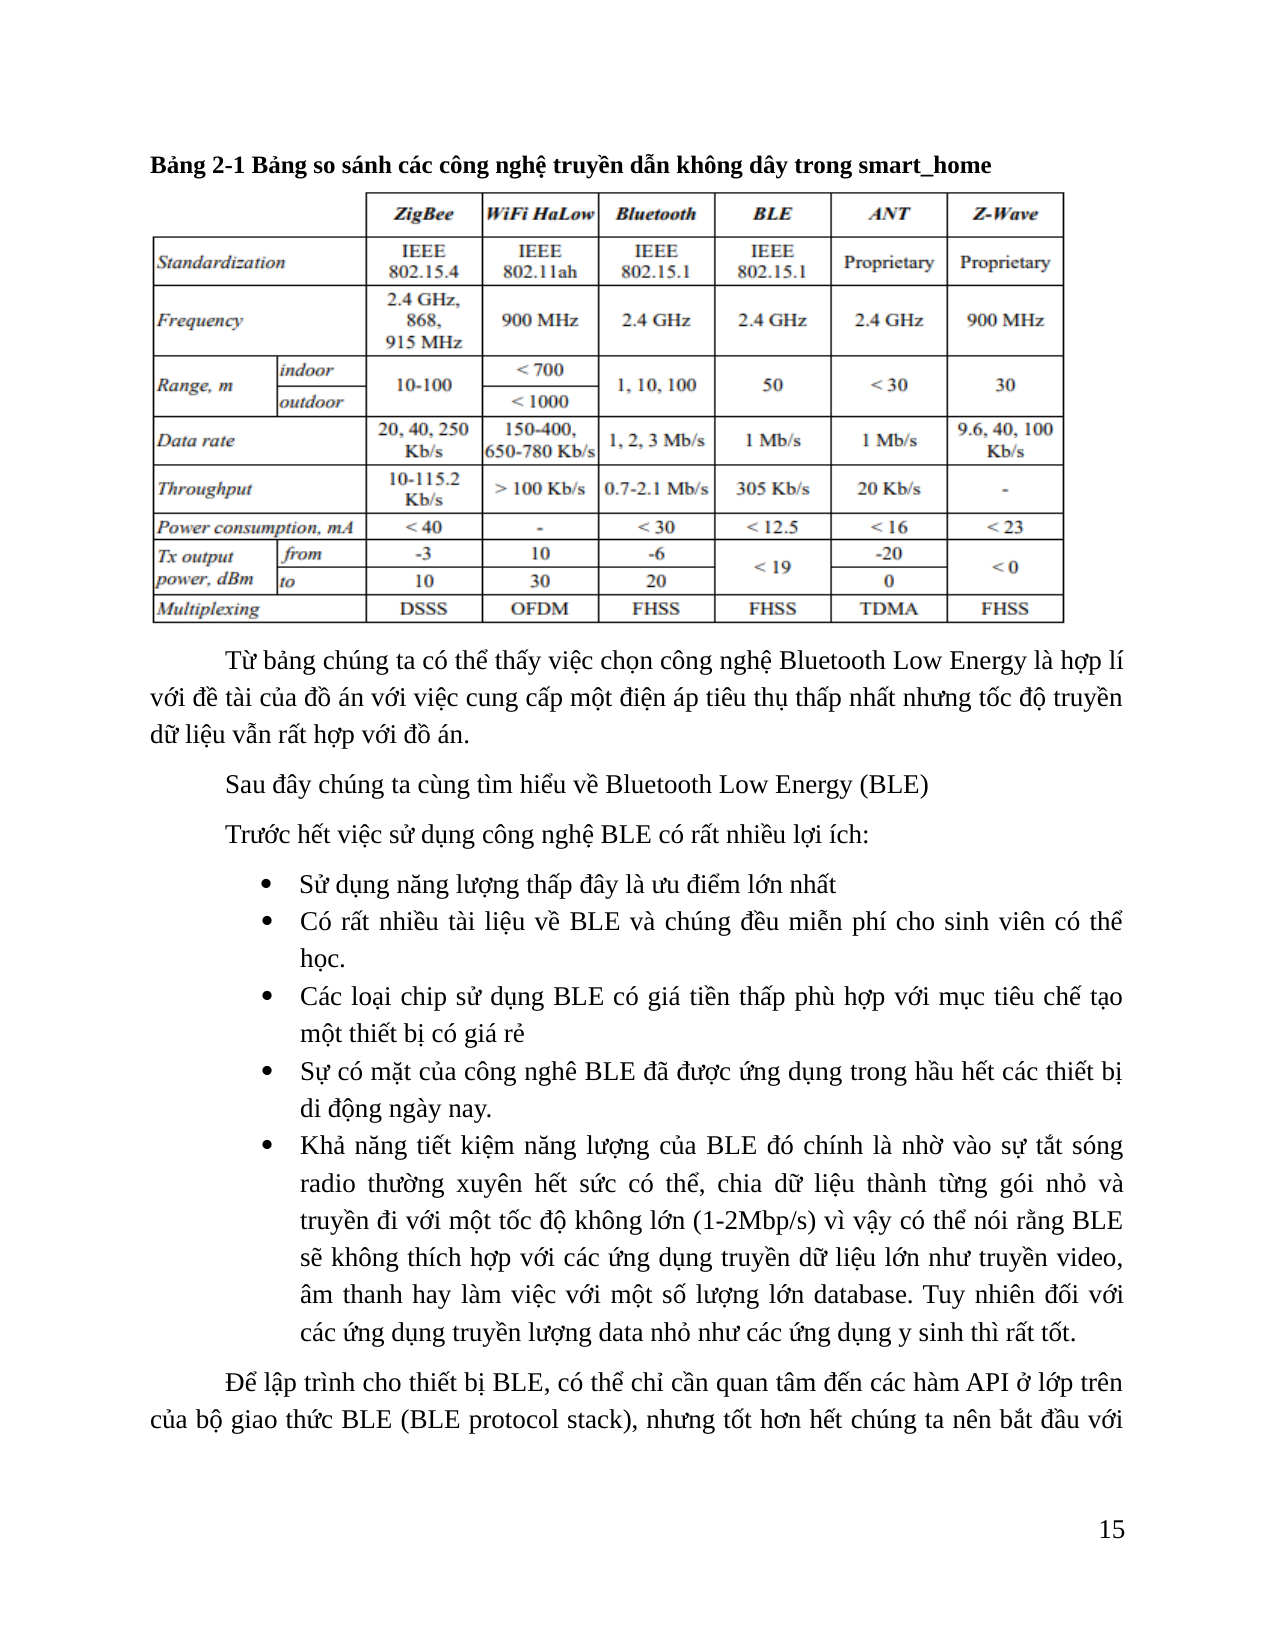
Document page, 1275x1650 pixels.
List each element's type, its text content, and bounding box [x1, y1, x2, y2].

list Sự có mặt của công nghê BLE đã được ứng dụng trong hầu hết các thiết bị di động ngày nay. [262, 1054, 1125, 1123]
picture [150, 191, 1066, 626]
list Các loại chip sử dụng BLE có giá tiền thấp phù hợp với mục tiêu chế tạo một thiết bị có giá rẻ [262, 980, 1125, 1048]
text Sau đây chúng ta cùng tìm hiểu về Bluetooth Low Energy (BLE) [150, 768, 1125, 799]
list Có rất nhiều tài liệu về BLE và chúng đều miễn phí cho sinh viên có thể học. [262, 905, 1125, 974]
text Từ bảng chúng ta có thể thấy việc chọn công nghệ Bluetooth Low Energy là hợp lí với đề tài của đồ án với việc cung cấp một điện áp tiêu thụ thấp nhất nhưng tốc độ truyền dữ liệu vẫn rất hợp với đồ án. [150, 644, 1125, 749]
text Bảng 2-1 Bảng so sánh các công nghệ truyền dẫn không dây trong smart_home [150, 150, 1125, 179]
list Sử dụng năng lượng thấp đây là ưu điểm lớn nhất [261, 868, 1125, 899]
list Khả năng tiết kiệm năng lượng của BLE đó chính là nhờ vào sự tắt sóng radio thường xuyên hết sức có thể, chia dữ liệu thành từng gói nhỏ và truyền đi với một tốc độ không lớn (1-2Mbp/s) vì vậy có thể nói rằng BLE sẽ không thích hợp với các ứng dụng truyền dữ liệu lớn như truyền video, âm thanh hay làm việc với một số lượng lớn database. Tuy nhiên đối với các ứng dụng truyền lượng data nhỏ như các ứng dụng y sinh thì rất tốt. [262, 1129, 1125, 1347]
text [150, 1366, 1125, 1403]
text Trước hết việc sử dụng công nghệ BLE có rất nhiều lợi ích: [150, 818, 1125, 849]
